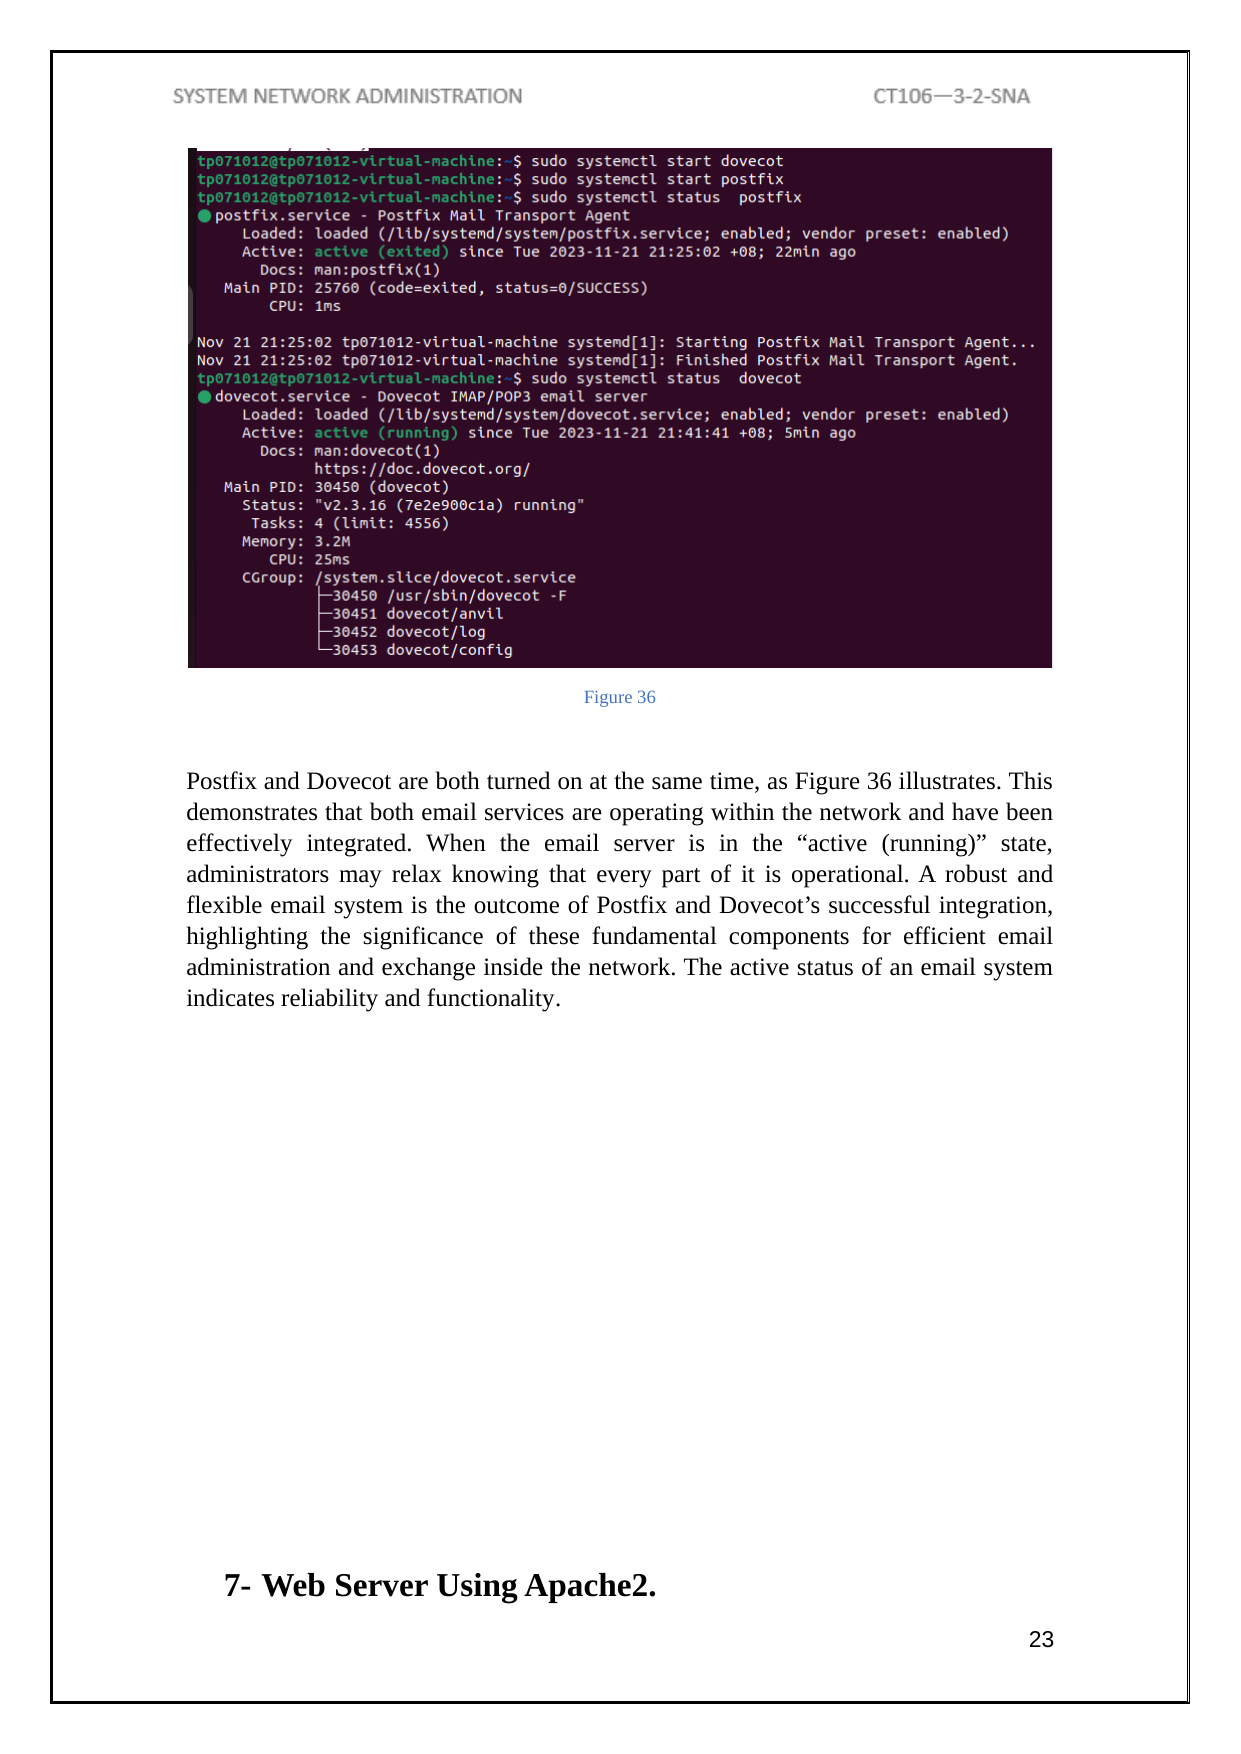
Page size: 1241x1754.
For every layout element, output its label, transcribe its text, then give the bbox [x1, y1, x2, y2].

list Web Server Using Apache2. [223, 1565, 1054, 1603]
picture [143, 73, 1054, 121]
text Postfix and Dovecot are both turned on at the same time, as Figure 36 illustrates. This demonstrates that both email services are operating within the network and have been effectively integrated. When the email server is in the “active (running)” state, administrators may relax knowing that every part of it is operational. A robust and flexible email system is the outcome of Postfix and Dovecot’s successful integration, highlighting the significance of these fundamental components for efficient email administration and exchange inside the network. The active status of an email system indicates reliability and functionality. [186, 766, 1054, 1012]
picture [188, 148, 1053, 668]
text Figure 36 [186, 686, 1054, 708]
